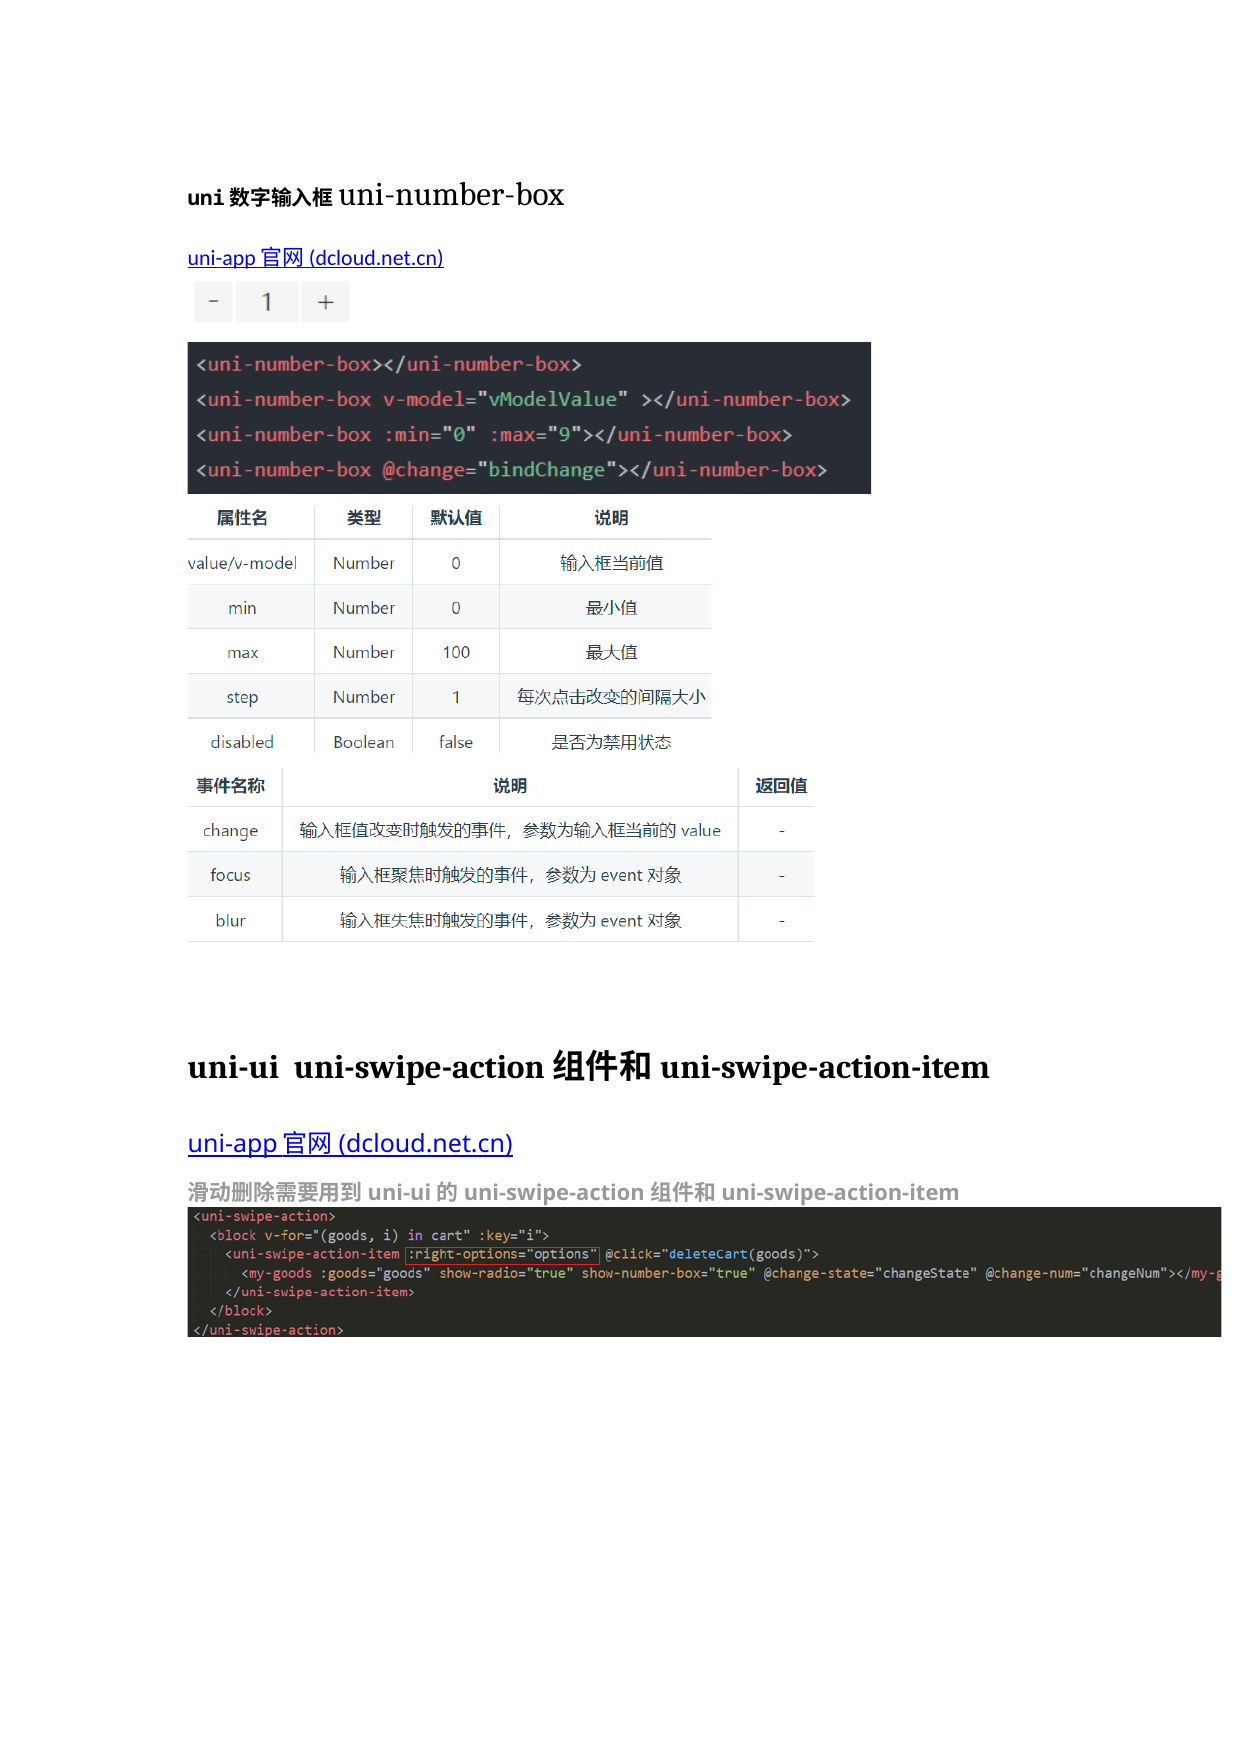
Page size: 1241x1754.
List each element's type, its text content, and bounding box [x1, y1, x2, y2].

picture [187, 768, 815, 945]
text uni-app官网 (dcloud.net.cn) [187, 1109, 1053, 1174]
picture [187, 1207, 1222, 1337]
subtitle uni数字输入框 uni-number-box [187, 162, 1053, 227]
picture [187, 342, 872, 494]
text uni-app官网 (dcloud.net.cn) [187, 239, 1053, 272]
text 滑动删除需要用到 uni-ui 的 uni-swipe-action 组件和 uni-swipe-action-item [187, 1174, 1053, 1207]
subtitle uni-ui uni-swipe-action 组件和 uni-swipe-action-item [187, 1032, 1053, 1097]
picture [187, 506, 712, 753]
picture [187, 272, 365, 325]
